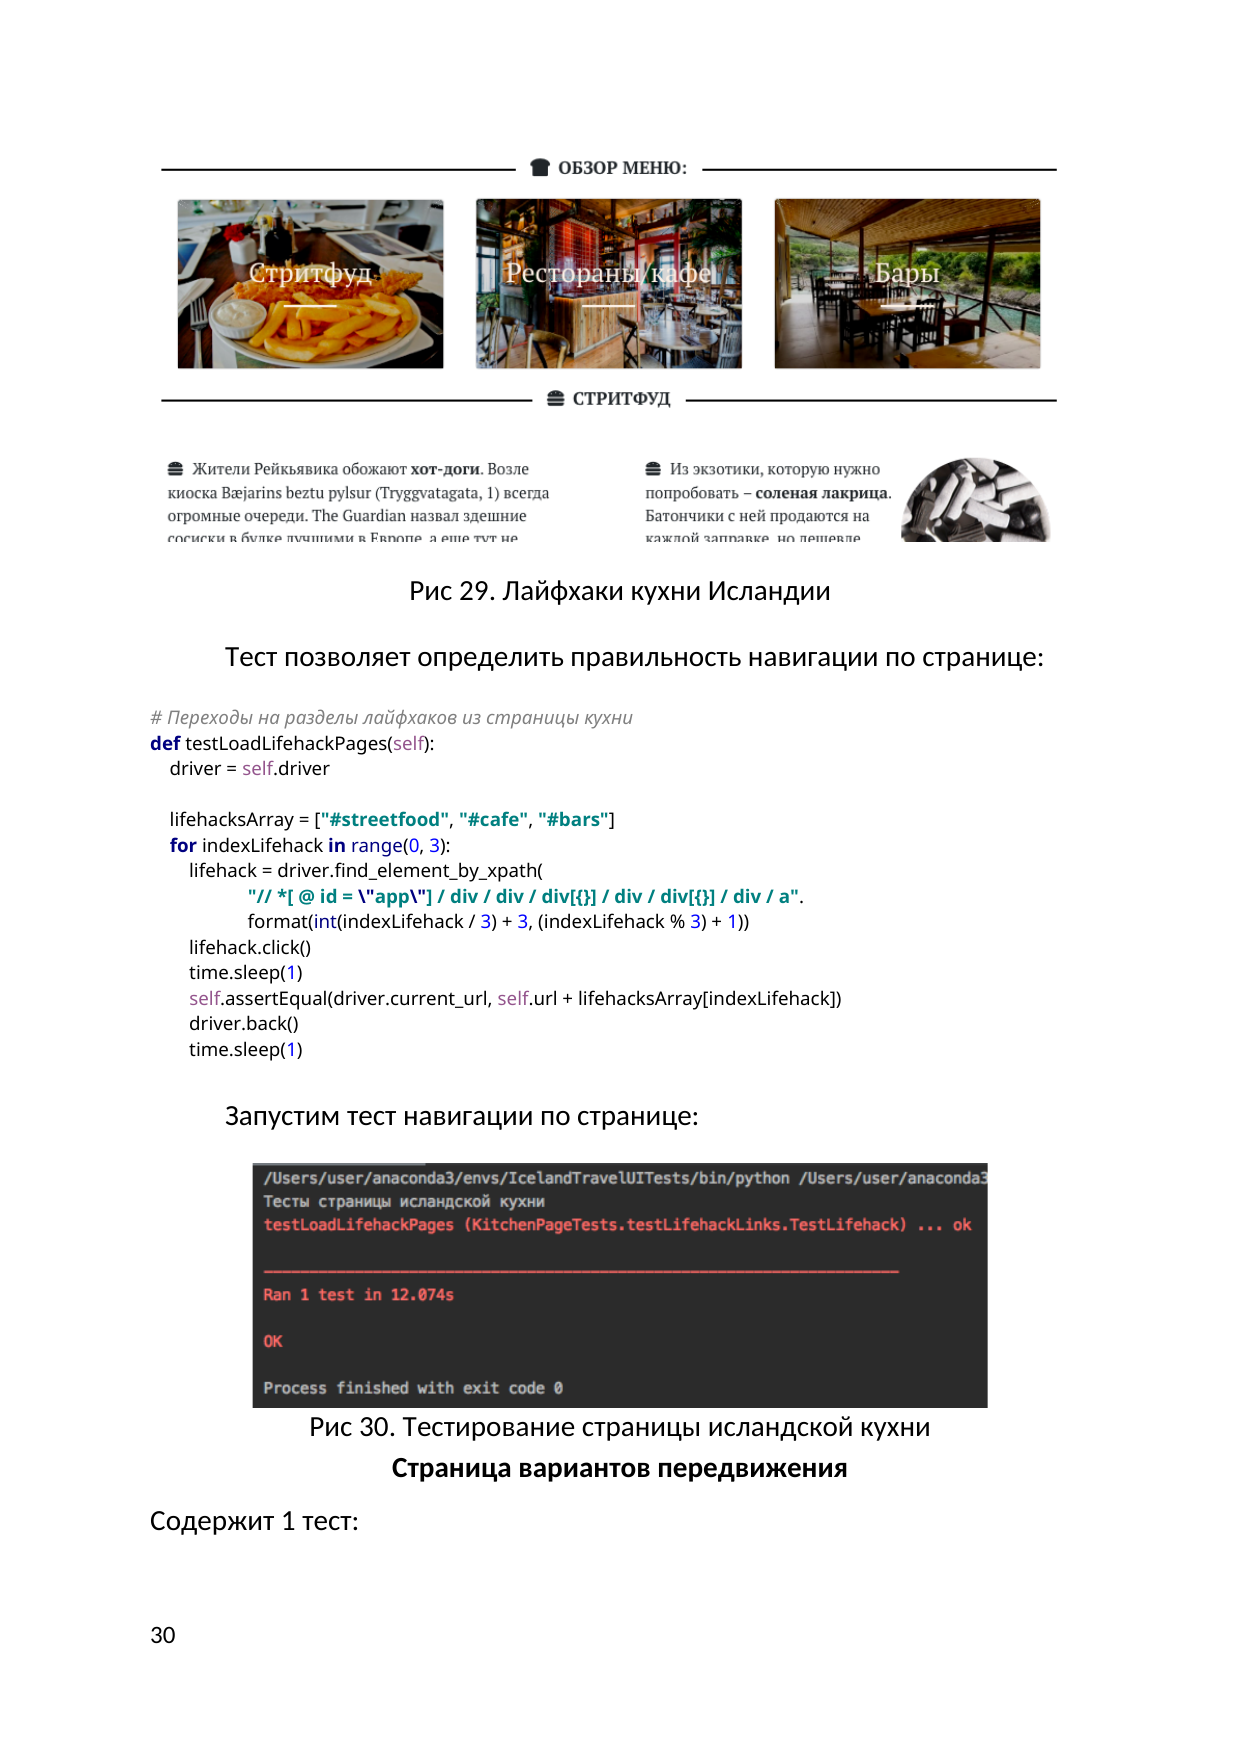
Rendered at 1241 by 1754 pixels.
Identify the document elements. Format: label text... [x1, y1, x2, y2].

picture [150, 150, 1091, 542]
list Рис 30. Тестирование страницы исландской кухни [150, 1408, 1090, 1444]
text Cодержит 1 тест: [150, 1502, 1090, 1538]
list Тест позволяет определить правильность навигации по странице: [150, 638, 1090, 674]
text # Переходы на разделы лайфхаков из страницы кухни def testLoadLifehackPages(self): driver = self.driver lifehacksArray = ["#streetfood", "#cafe", "#bars"] for indexLifehack in range(0, 3): lifehack = driver.find_element_by_xpath( "// *[ @ id = \"app\"] / div / div / div[{}] / div / div[{}] / div / a". format(int(indexLifehack / 3) + 3, (indexLifehack % 3) + 1)) lifehack.click() time.sleep(1) self.assertEqual(driver.current_url, self.url + lifehacksArray[indexLifehack]) driver.back() time.sleep(1) [150, 704, 1090, 1062]
list Страница вариантов передвижения [150, 1449, 1090, 1484]
picture [252, 1163, 988, 1408]
list Рис 29. Лайфхаки кухни Исландии [150, 572, 1090, 608]
list Запустим тест навигации по странице: [150, 1097, 1090, 1133]
